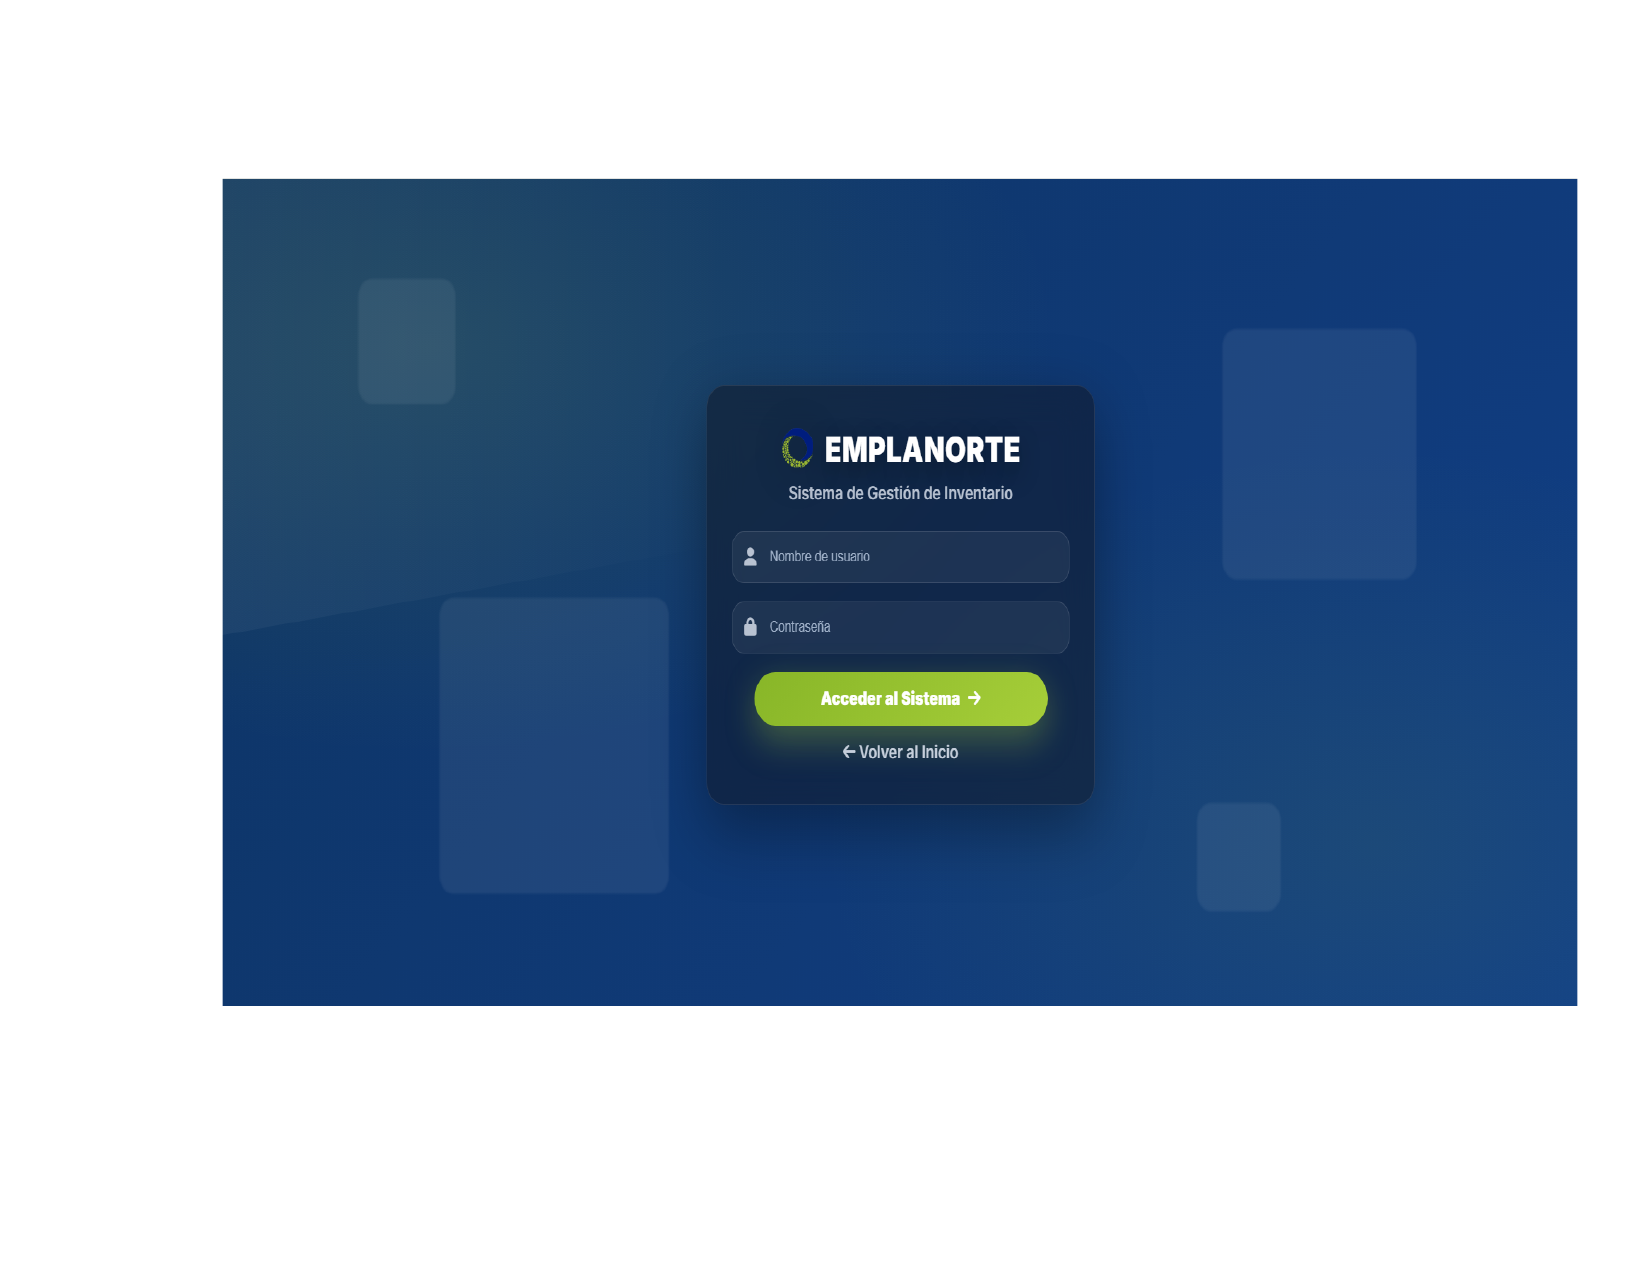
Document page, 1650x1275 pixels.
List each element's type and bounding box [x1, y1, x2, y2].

picture [222, 177, 1578, 1006]
